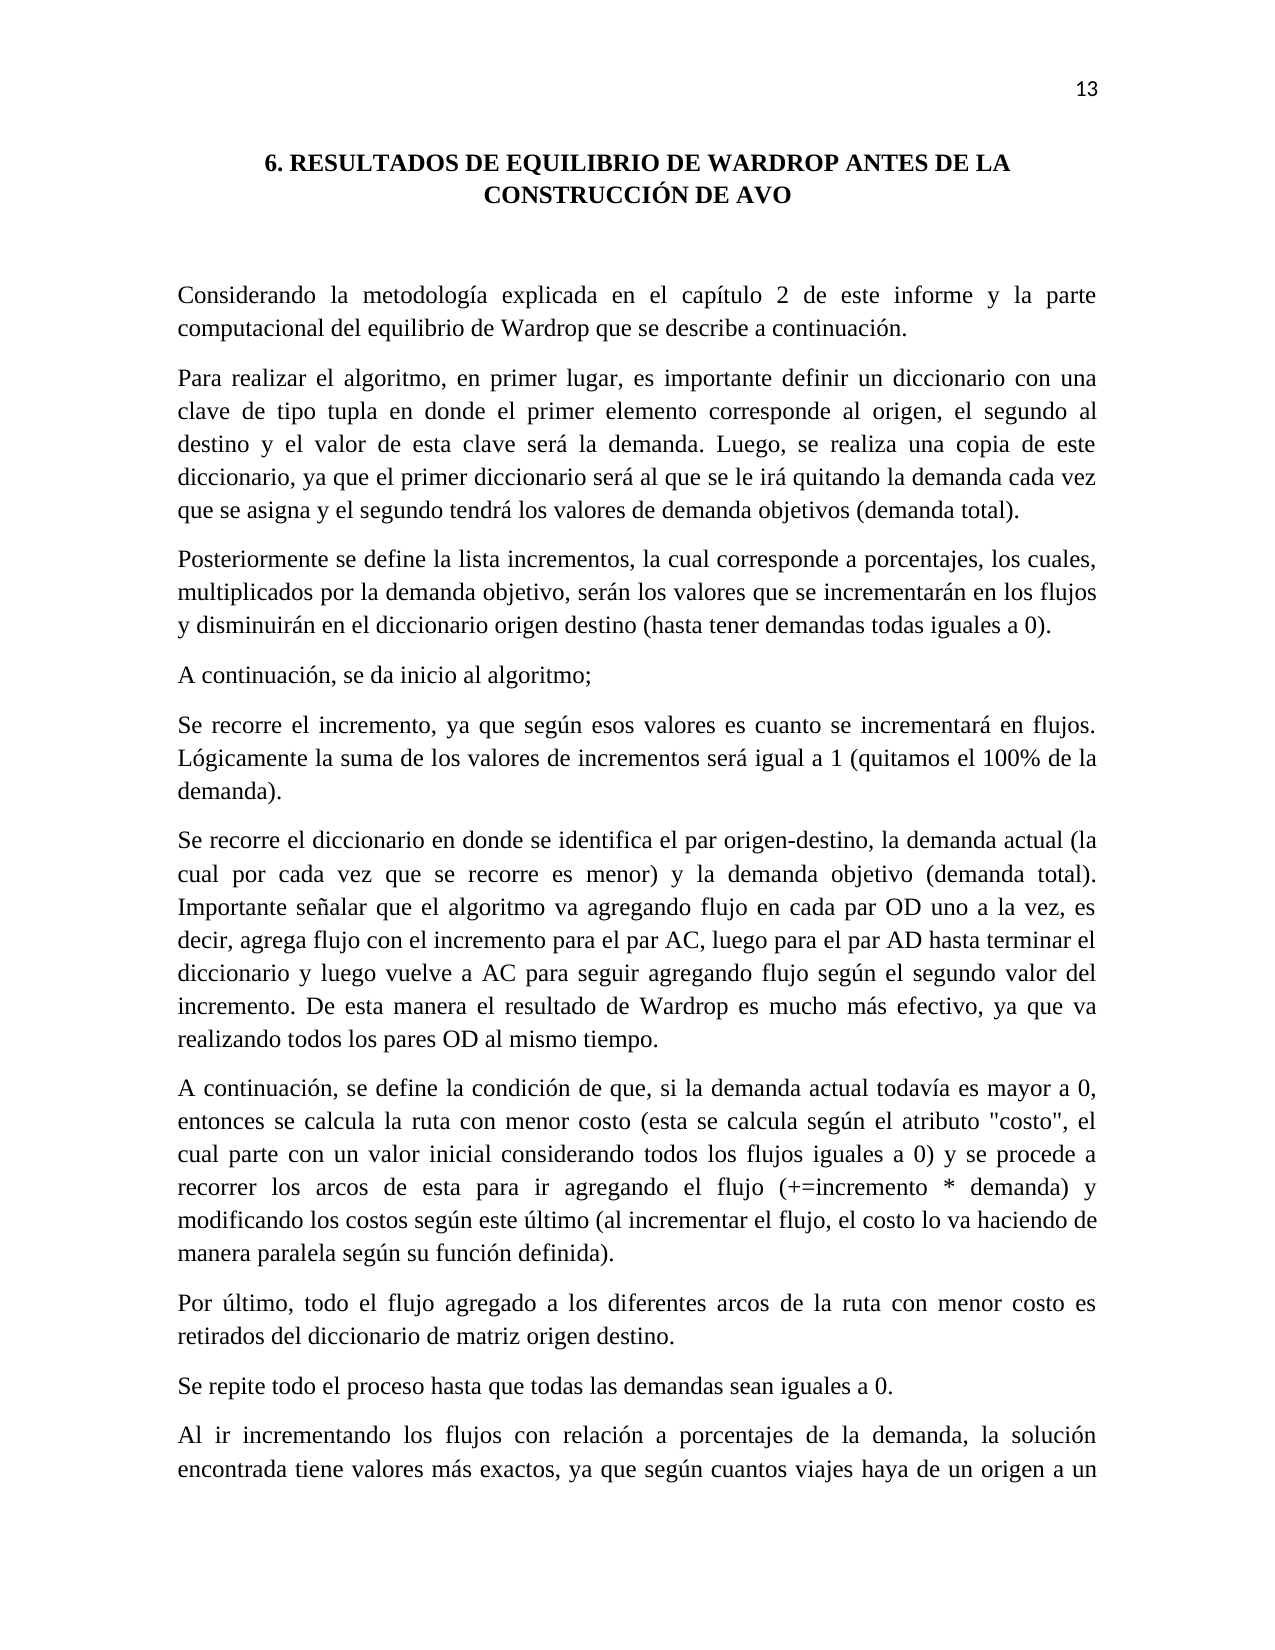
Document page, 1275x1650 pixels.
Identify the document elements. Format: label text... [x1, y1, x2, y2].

text Se repite todo el proceso hasta que todas las demandas sean iguales a 0. [177, 1371, 1098, 1400]
text A continuación, se da inicio al algoritmo; [177, 660, 1098, 689]
text Para realizar el algoritmo, en primer lugar, es importante definir un diccionario con una clave de tipo tupla en donde el primer elemento corresponde al origen, el segundo al destino y el valor de esta clave será la demanda. Luego, se realiza una copia de este diccionario, ya que el primer diccionario será al que se le irá quitando la demanda cada vez que se asigna y el segundo tendrá los valores de demanda objetivos (demanda total). [177, 363, 1098, 523]
text Se recorre el diccionario en donde se identifica el par origen-destino, la demanda actual (la cual por cada vez que se recorre es menor) y la demanda objetivo (demanda total). Importante señalar que el algoritmo va agregando flujo en cada par OD uno a la vez, es decir, agrega flujo con el incremento para el par AC, luego para el par AD hasta terminar el diccionario y luego vuelve a AC para seguir agregando flujo según el segundo valor del incremento. De esta manera el resultado de Wardrop es mucho más efectivo, ya que va realizando todos los pares OD al mismo tiempo. [177, 826, 1098, 1052]
text Posteriormente se define la lista incrementos, la cual corresponde a porcentajes, los cuales, multiplicados por la demanda objetivo, serán los valores que se incrementarán en los flujos y disminuirán en el diccionario origen destino (hasta tener demandas todas iguales a 0). [177, 544, 1098, 639]
text Se recorre el incremento, ya que según esos valores es cuanto se incrementará en flujos. Lógicamente la suma de los valores de incrementos será igual a 1 (quitamos el 100% de la demanda). [177, 710, 1098, 805]
text 6. RESULTADOS DE EQUILIBRIO DE WARDROP ANTES DE LA CONSTRUCCIÓN DE AVO [177, 148, 1098, 209]
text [177, 1421, 1098, 1482]
text Por último, todo el flujo agregado a los diferentes arcos de la ruta con menor costo es retirados del diccionario de matriz origen destino. [177, 1288, 1098, 1350]
text Considerando la metodología explicada en el capítulo 2 de este informe y la parte computacional del equilibrio de Wardrop que se describe a continuación. [177, 280, 1098, 342]
text A continuación, se define la condición de que, si la demanda actual todavía es mayor a 0, entonces se calcula la ruta con menor costo (esta se calcula según el atributo "costo", el cual parte con un valor inicial considerando todos los flujos iguales a 0) y se procede a recorrer los arcos de esta para ir agregando el flujo (+=incremento * demanda) y modificando los costos según este último (al incrementar el flujo, el costo lo va haciendo de manera paralela según su función definida). [177, 1073, 1098, 1267]
